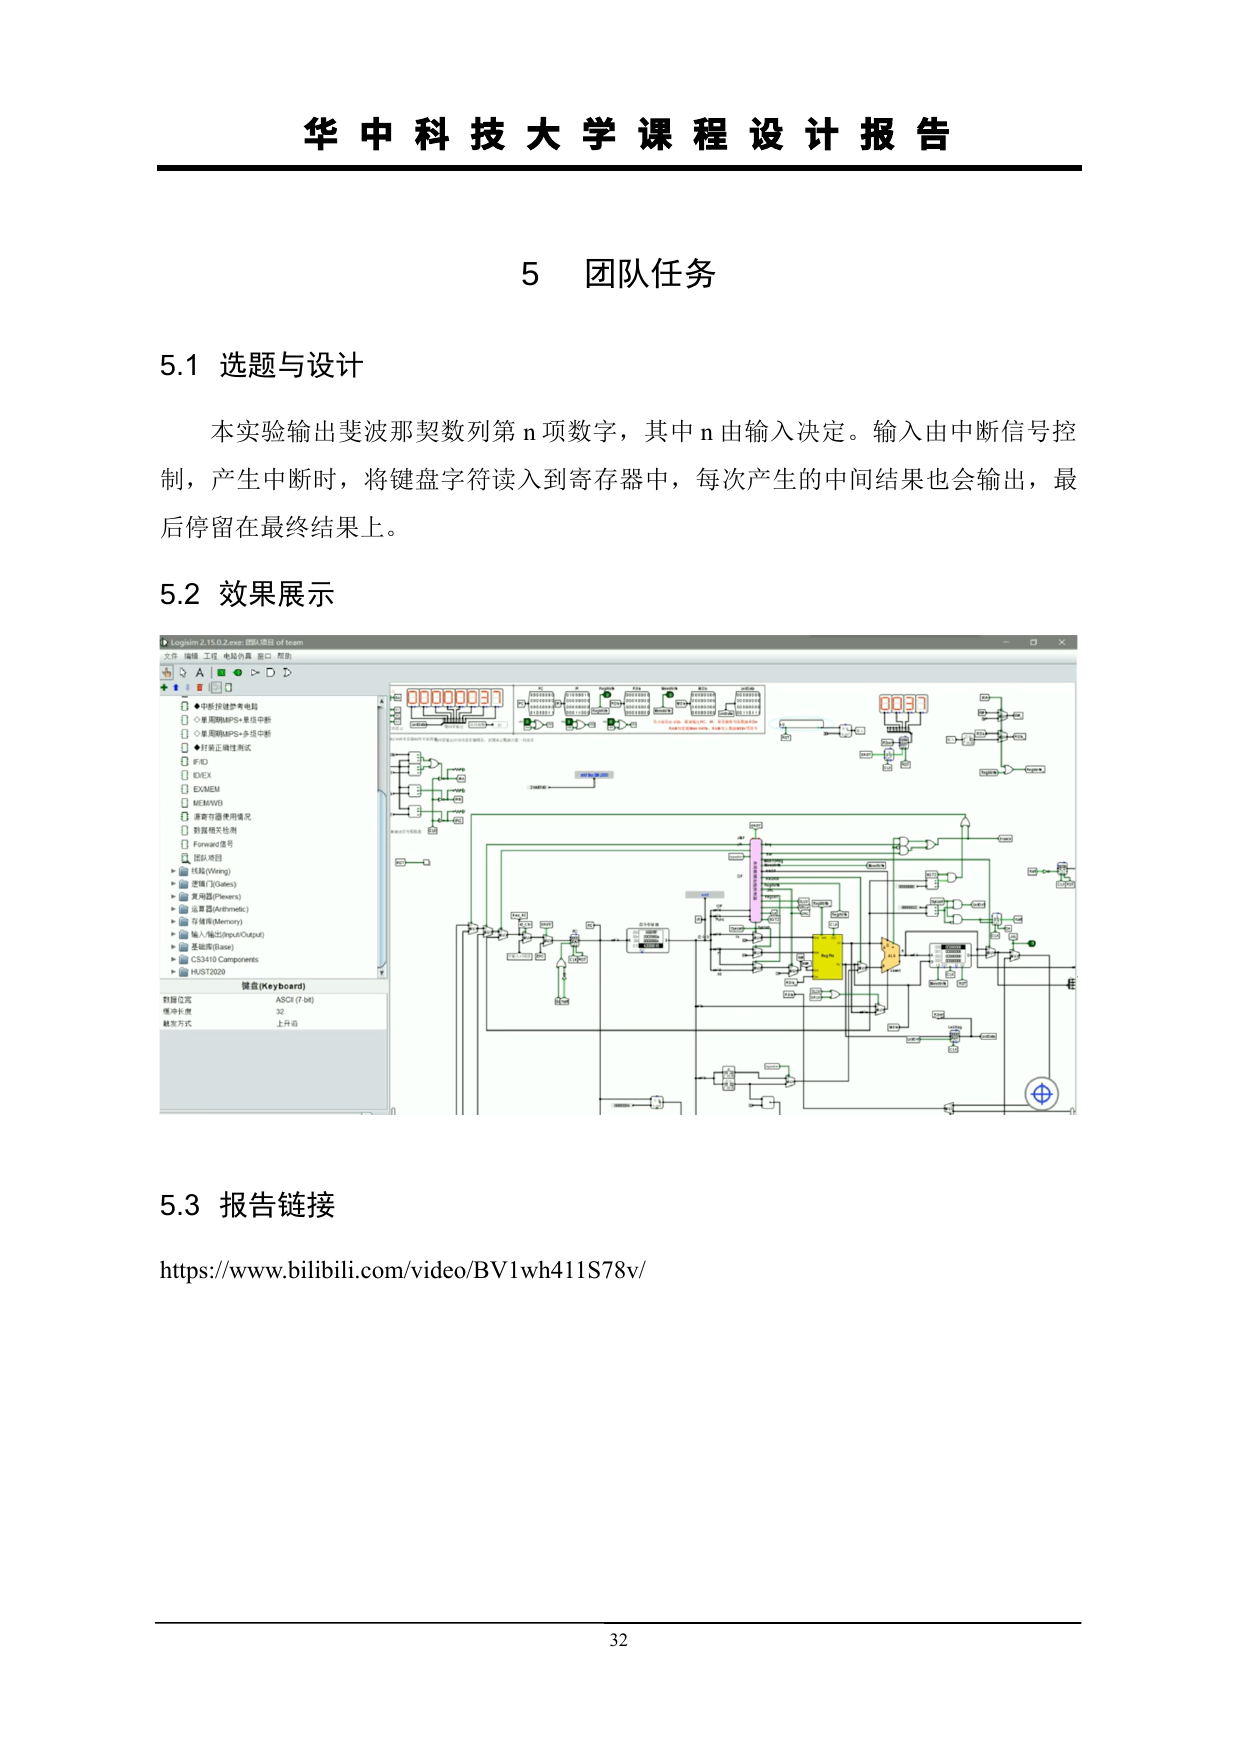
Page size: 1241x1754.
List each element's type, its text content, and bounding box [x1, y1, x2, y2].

picture [159, 635, 1078, 1115]
subtitle 团队任务 [159, 248, 1078, 296]
subtitle 效果展示 [159, 575, 1053, 610]
text https://www.bilibili.com/video/BV1wh411S78v/ [159, 1247, 1078, 1294]
subtitle 选题与设计 [159, 346, 1053, 382]
text 本实验输出斐波那契数列第n项数字，其中n由输入决定。输入由中断信号控制，产生中断时，将键盘字符读入到寄存器中，每次产生的中间结果也会输出，最后停留在最终结果上。 [159, 407, 1078, 550]
subtitle 报告链接 [159, 1186, 1053, 1222]
